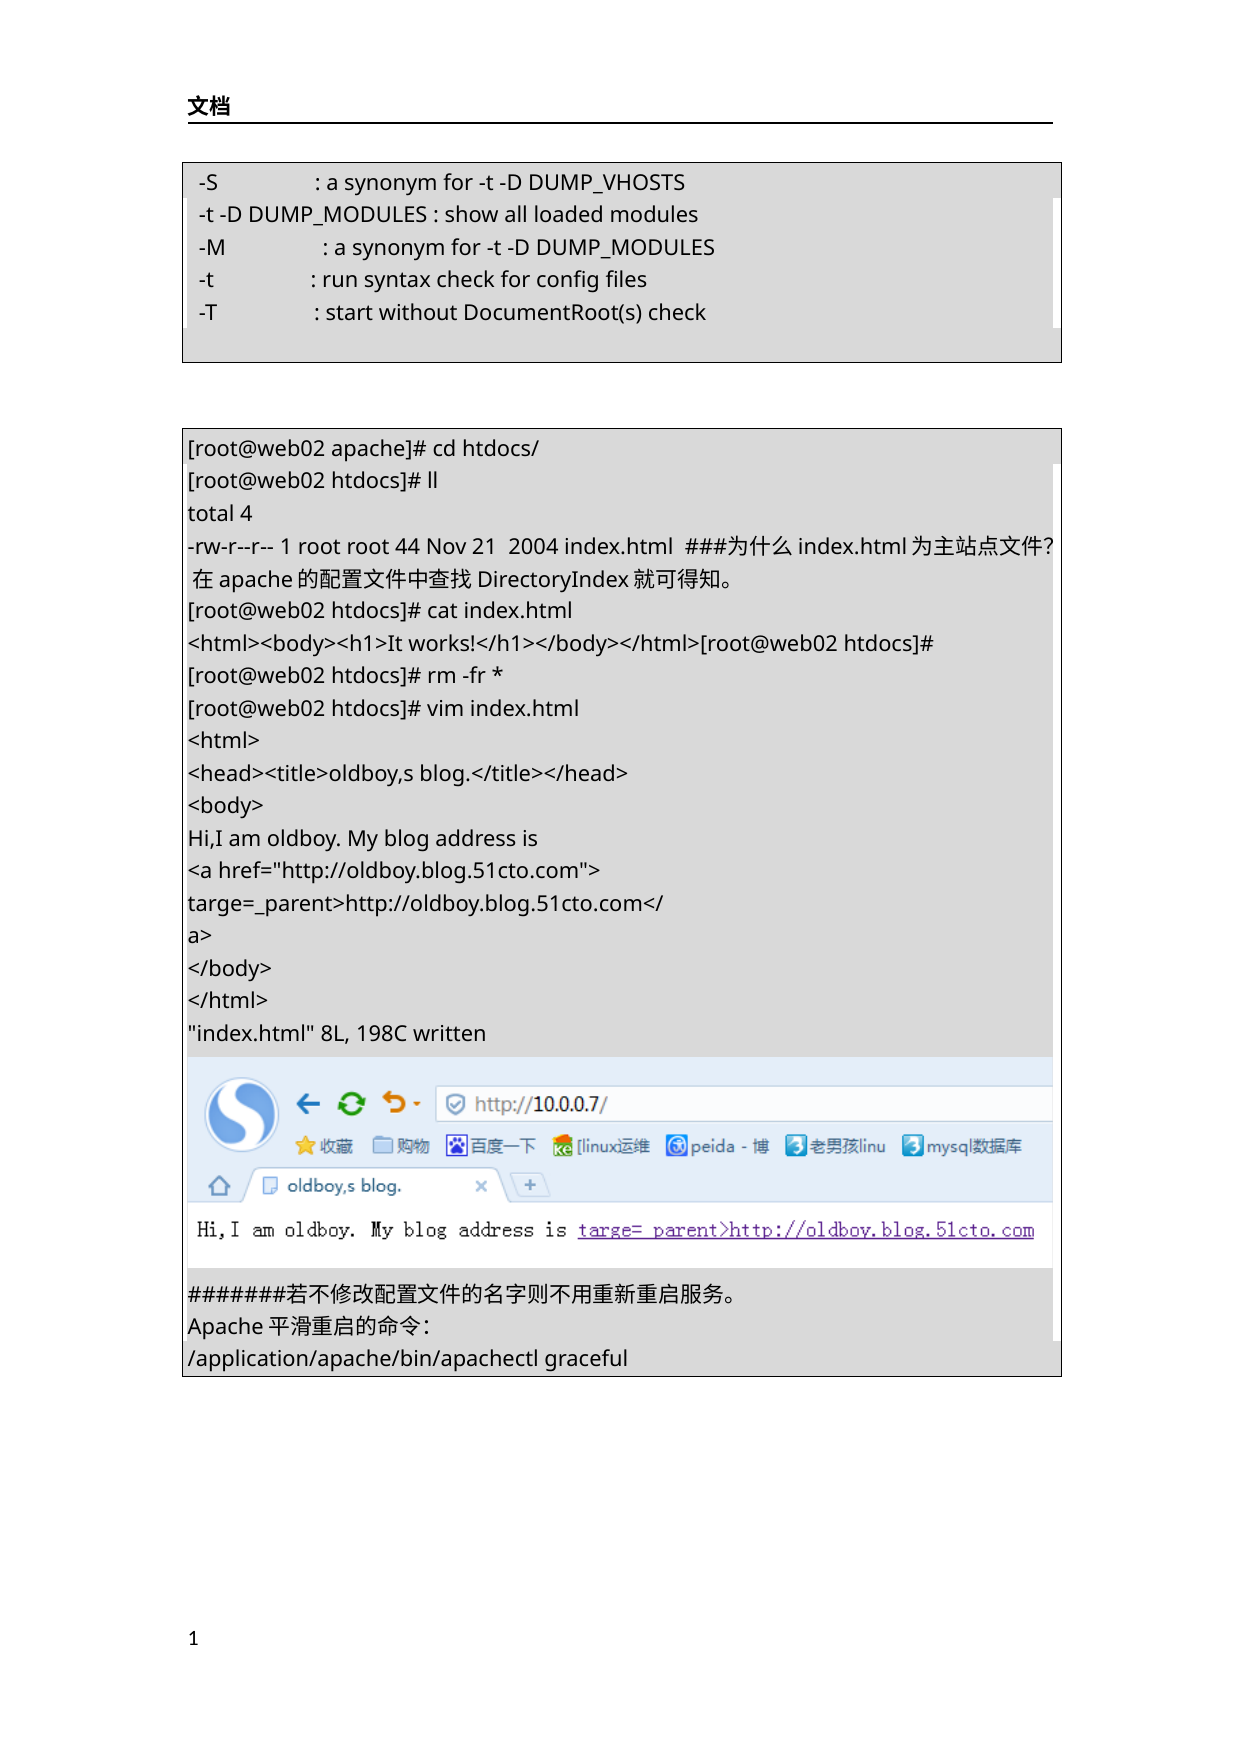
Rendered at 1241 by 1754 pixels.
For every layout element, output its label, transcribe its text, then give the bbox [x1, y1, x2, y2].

text -M : a synonym for -t -D DUMP_MODULES [187, 230, 1053, 263]
text </body> [187, 951, 1053, 984]
text [root@web02 htdocs]# cat index.html [187, 594, 1053, 626]
text <body> [187, 789, 1053, 821]
text -S : a synonym for -t -D DUMP_VHOSTS [183, 163, 1061, 198]
text -rw-r--r-- 1 root root 44 Nov 21 2004 index.html ###为什么index.html为主站点文件？ 在apache的配置文件中查找DirectoryIndex就可得知。 [187, 529, 1053, 594]
text [root@web02 htdocs]# ll [187, 464, 1053, 496]
text a> [187, 919, 1053, 951]
text <head><title>oldboy,s blog.</title></head> [187, 756, 1053, 789]
text Apache平滑重启的命令： [187, 1309, 1053, 1338]
text -t -D DUMP_MODULES : show all loaded modules [187, 198, 1053, 230]
text <html><body><h1>It works!</h1></body></html>[root@web02 htdocs]# [187, 626, 1053, 659]
text <a href="http://oldboy.blog.51cto.com"> targe=_parent>http://oldboy.blog.51cto.com</ [187, 854, 1053, 919]
text #######若不修改配置文件的名字则不用重新重启服务。 [187, 1276, 1053, 1309]
text "index.html" 8L, 198C written [187, 1016, 1053, 1049]
text /application/apache/bin/apachectl graceful [183, 1338, 1061, 1376]
text [root@web02 htdocs]# rm -fr * [187, 659, 1053, 691]
text </html> [187, 984, 1053, 1016]
text [root@web02 htdocs]# vim index.html [187, 691, 1053, 724]
text -t : run syntax check for config files [187, 263, 1053, 295]
picture [187, 1057, 1053, 1268]
text <html> [187, 724, 1053, 756]
text Hi,I am oldboy. My blog address is [187, 821, 1053, 854]
text [root@web02 apache]# cd htdocs/ [183, 429, 1061, 464]
text total 4 [187, 496, 1053, 529]
text -T : start without DocumentRoot(s) check [187, 295, 1053, 324]
